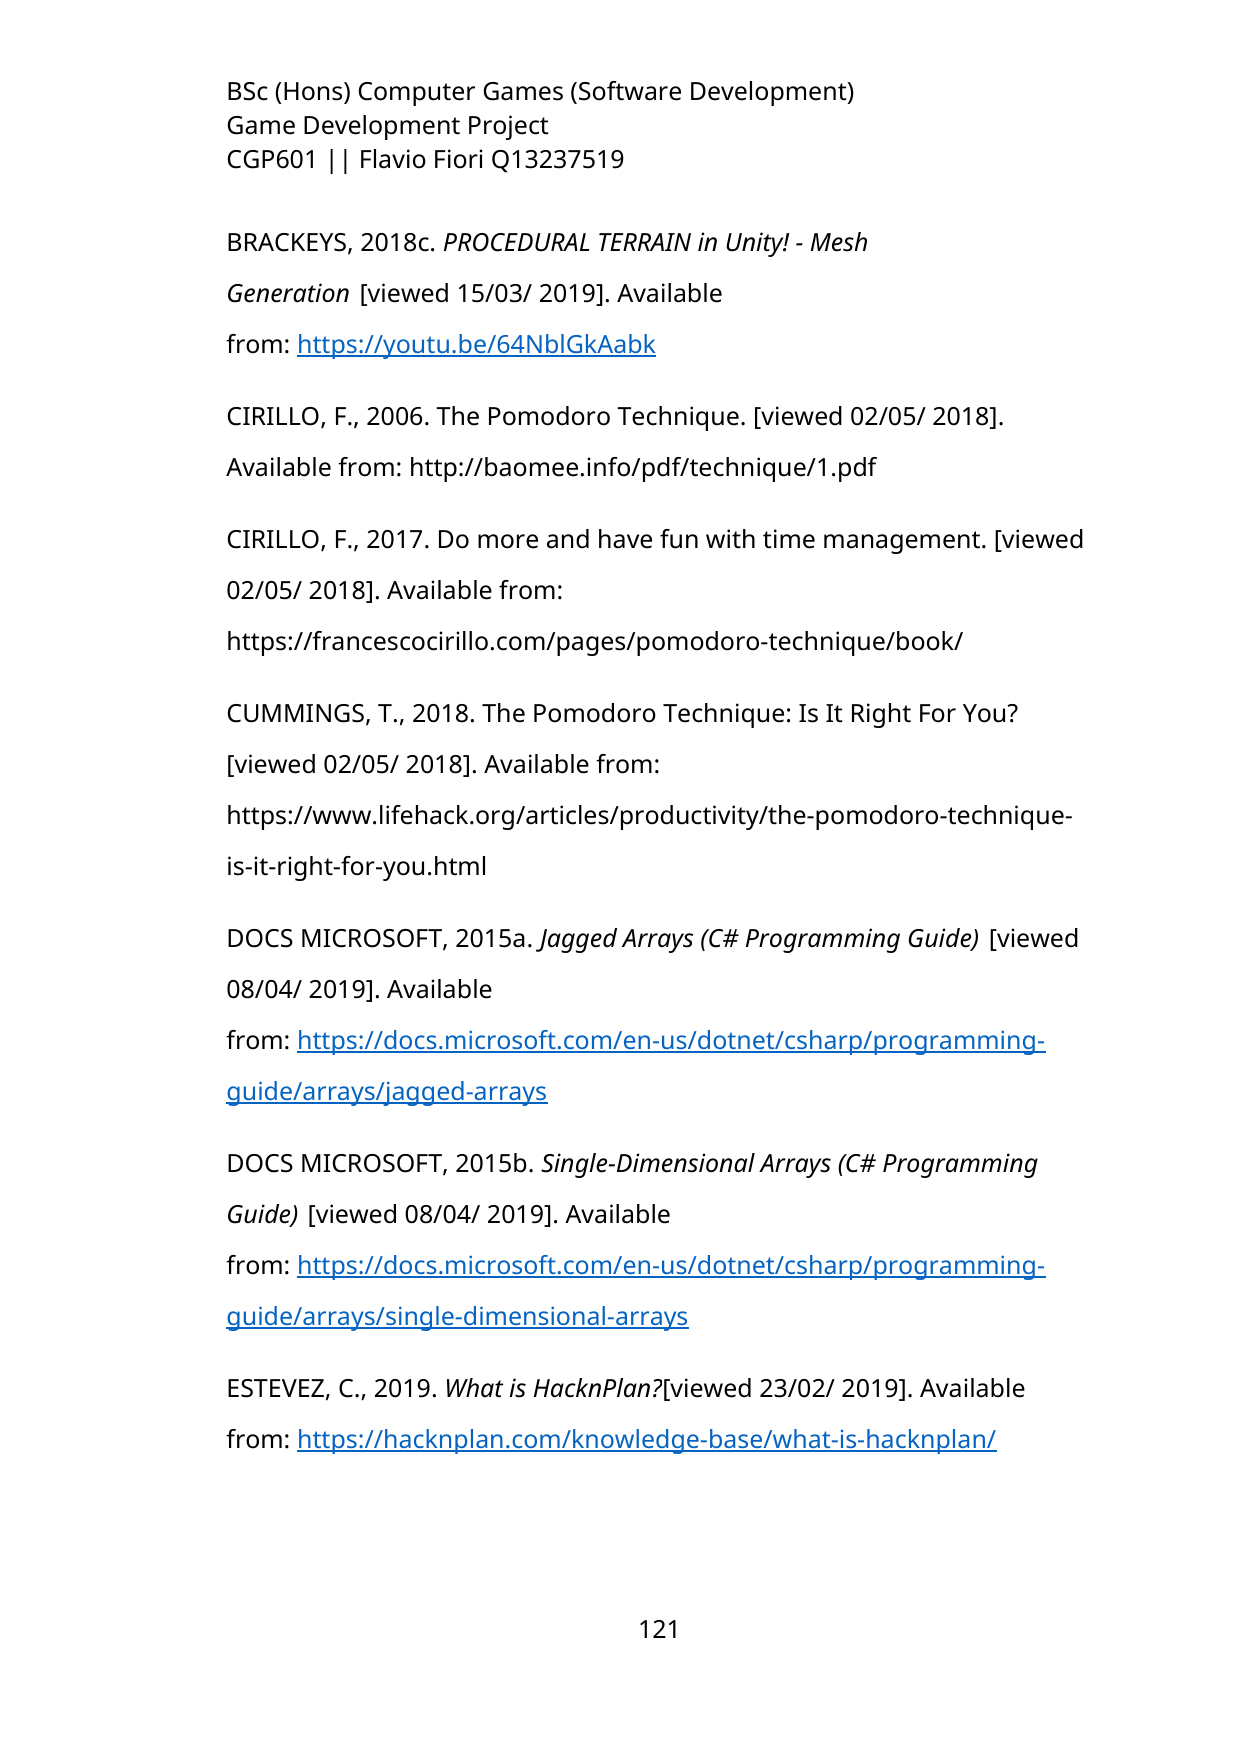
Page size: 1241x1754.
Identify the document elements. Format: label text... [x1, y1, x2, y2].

text BRACKEYS, 2018c. PROCEDURAL TERRAIN in Unity! - Mesh Generation [viewed 15/03/ 2019]. Available from: https://youtu.be/64NblGkAabk [226, 224, 1092, 361]
text CUMMINGS, T., 2018. The Pomodoro Technique: Is It Right For You? [viewed 02/05/ 2018]. Available from: https://www.lifehack.org/articles/productivity/the-pomodoro-technique-is-it-right-for-you.html [226, 695, 1092, 882]
text DOCS MICROSOFT, 2015a. Jagged Arrays (C# Programming Guide) [viewed 08/04/ 2019]. Available from: https://docs.microsoft.com/en-us/dotnet/csharp/programming-guide/arrays/jagged-arrays [226, 920, 1092, 1107]
text ESTEVEZ, C., 2019. What is HacknPlan?[viewed 23/02/ 2019]. Available from: https://hacknplan.com/knowledge-base/what-is-hacknplan/ [226, 1370, 1092, 1455]
text DOCS MICROSOFT, 2015b. Single-Dimensional Arrays (C# Programming Guide) [viewed 08/04/ 2019]. Available from: https://docs.microsoft.com/en-us/dotnet/csharp/programming-guide/arrays/single-dimensional-arrays [226, 1145, 1092, 1332]
text CIRILLO, F., 2017. Do more and have fun with time management. [viewed 02/05/ 2018]. Available from: https://francescocirillo.com/pages/pomodoro-technique/book/ [226, 521, 1092, 657]
text CIRILLO, F., 2006. The Pomodoro Technique. [viewed 02/05/ 2018]. Available from: http://baomee.info/pdf/technique/1.pdf [226, 398, 1092, 483]
